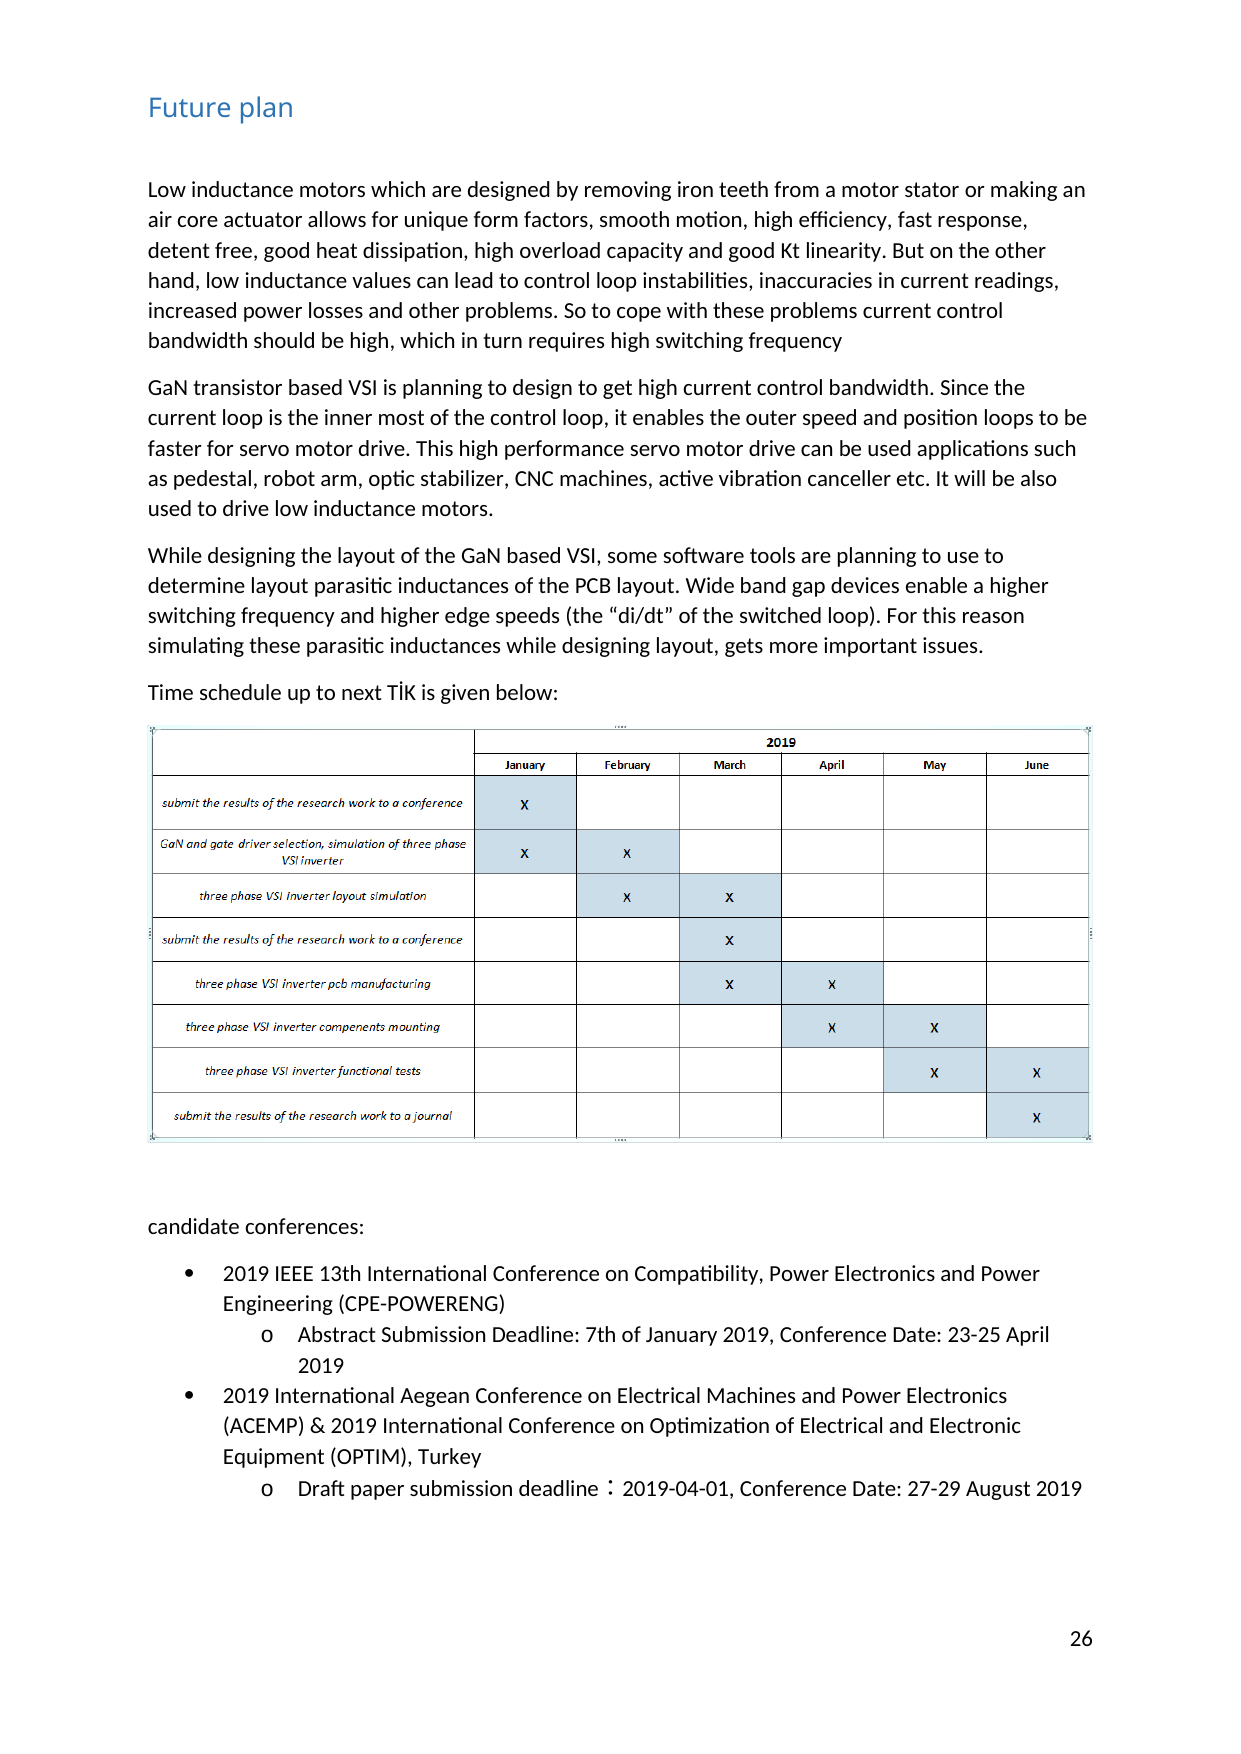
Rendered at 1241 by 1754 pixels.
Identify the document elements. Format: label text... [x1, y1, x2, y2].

text candidate conferences: [148, 1212, 1093, 1241]
text While designing the layout of the GaN based VSI, some software tools are planning to use to determine layout parasitic inductances of the PCB layout. Wide band gap devices enable a higher switching frequency and higher edge speeds (the “di/dt” of the switched loop). For this reason simulating these parasitic inductances while designing layout, gets more important issues. [148, 541, 1093, 659]
list 2019 International Aegean Conference on Electrical Machines and Power Electronics (ACEMP) & 2019 International Conference on Optimization of Electrical and Electronic Equipment (OPTIM), Turkey [185, 1381, 1093, 1470]
list 2019 IEEE 13th International Conference on Compatibility, Power Electronics and Power Engineering (CPE-POWERENG) [185, 1259, 1093, 1318]
list Draft paper submission deadline：2019-04-01, Conference Date: 27-29 August 2019 [260, 1472, 1093, 1503]
list Abstract Submission Deadline: 7th of January 2019, Conference Date: 23-25 April 2019 [260, 1320, 1093, 1379]
text Time schedule up to next TİK is given below: [148, 678, 1093, 706]
subtitle Future plan [148, 89, 1093, 126]
picture [147, 725, 1093, 1147]
text Low inductance motors which are designed by removing iron teeth from a motor stator or making an air core actuator allows for unique form factors, smooth motion, high efficiency, fast response, detent free, good heat dissipation, high overload capacity and good Kt linearity. But on the other hand, low inductance values can lead to control loop instabilities, inaccuracies in current readings, increased power losses and other problems. So to cope with these problems current control bandwidth should be high, which in turn requires high switching frequency [148, 175, 1093, 354]
text GaN transistor based VSI is planning to design to get high current control bandwidth. Since the current loop is the inner most of the control loop, it enables the outer speed and position loops to be faster for servo motor drive. This high performance servo motor drive can be used applications such as pedestal, robot arm, optic stabilizer, CNC machines, active vibration canceller etc. It will be also used to drive low inductance motors. [148, 373, 1093, 522]
